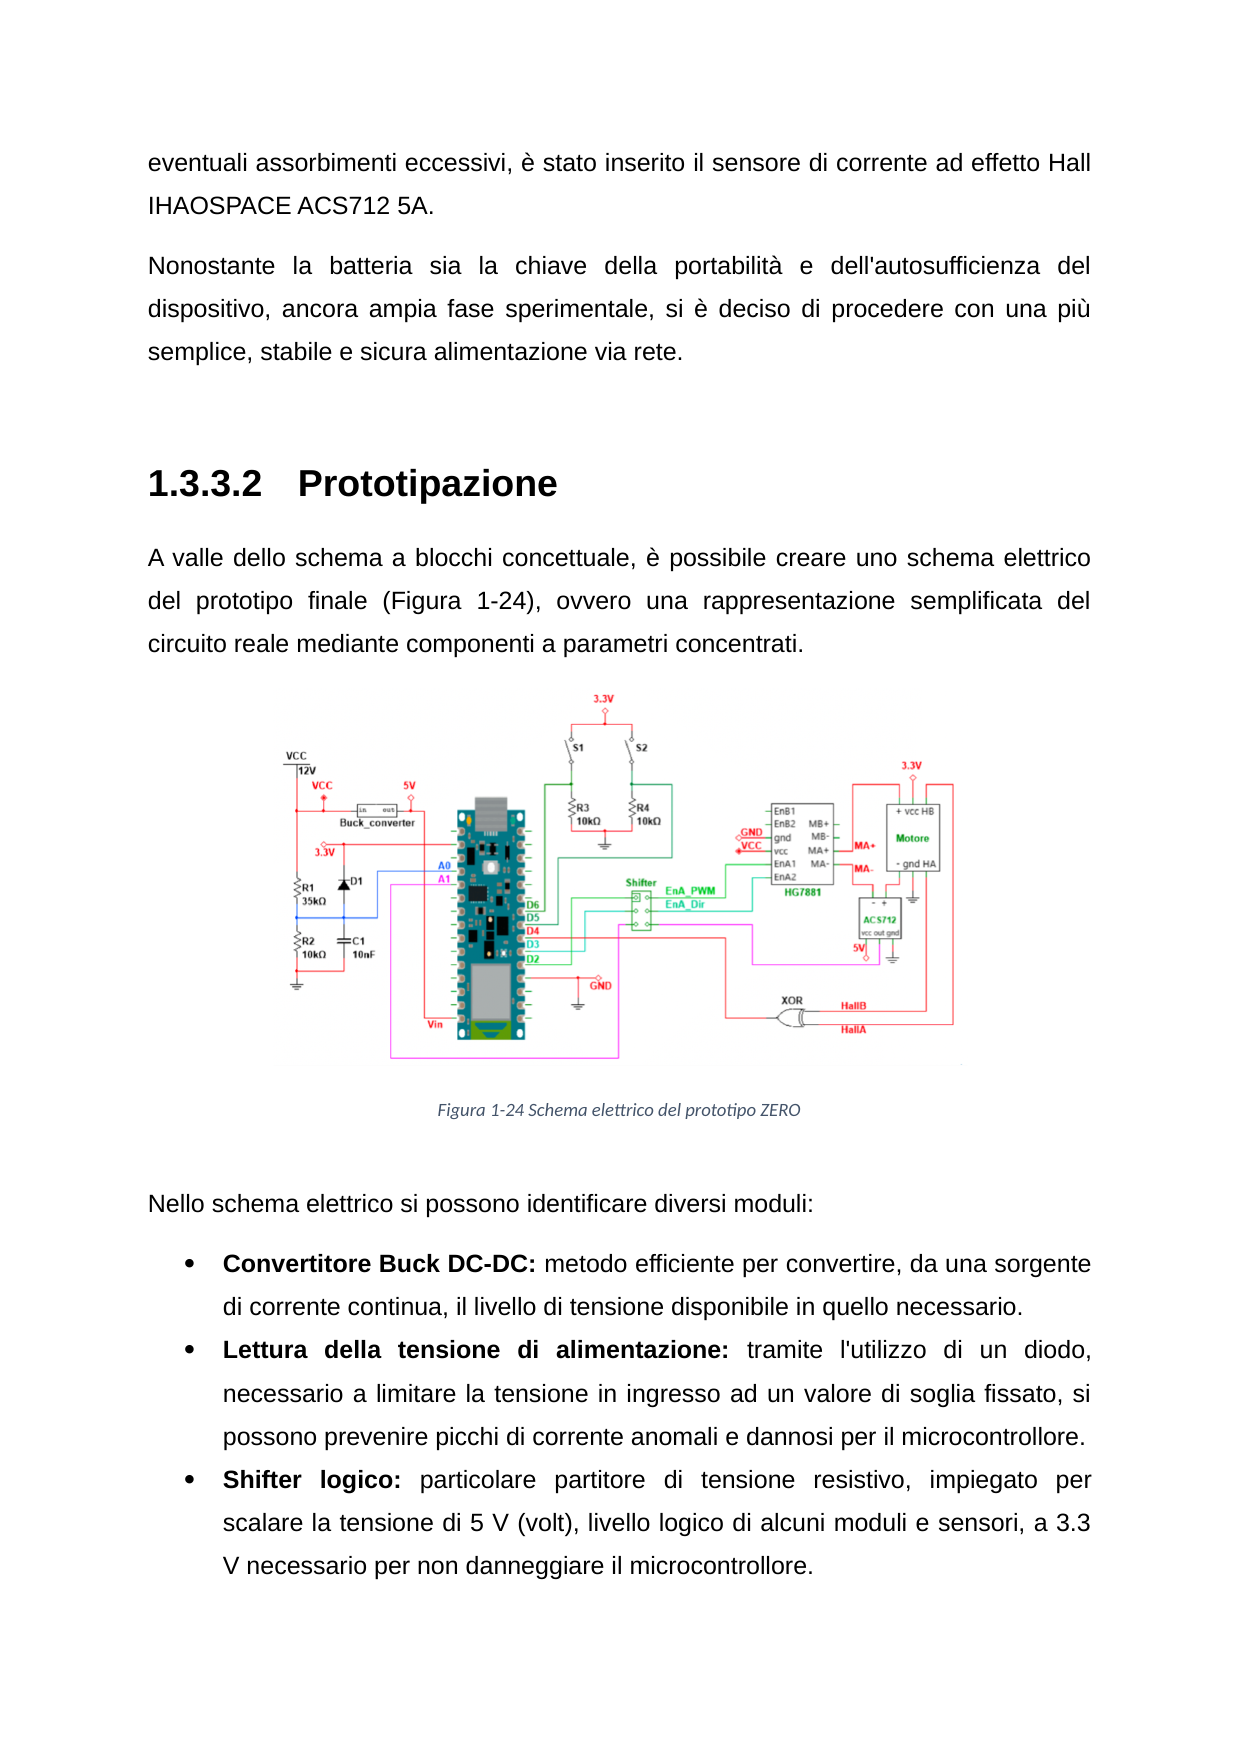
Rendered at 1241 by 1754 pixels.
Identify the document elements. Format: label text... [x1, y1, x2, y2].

text Nonostante la batteria sia la chiave della portabilità e dell'autosufficienza del dispositivo, ancora ampia fase sperimentale, si è deciso di procedere con una più semplice, stabile e sicura alimentazione via rete. [148, 251, 1092, 366]
text Nello schema elettrico si possono identificare diversi moduli: [148, 1189, 1092, 1218]
picture [272, 688, 968, 1068]
text Figura 1-24 Schema elettrico del prototipo ZERO [148, 1098, 1092, 1121]
text A valle dello schema a blocchi concettuale, è possibile creare uno schema elettrico del prototipo finale (Figura 1-24), ovvero una rappresentazione semplificata del circuito reale mediante componenti a parametri concentrati. [148, 543, 1092, 658]
list Convertitore Buck DC-DC: metodo efficiente per convertire, da una sorgente di corrente continua, il livello di tensione disponibile in quello necessario. [185, 1249, 1092, 1321]
list Shifter logico: particolare partitore di tensione resistivo, impiegato per scalare la tensione di 5 V (volt), livello logico di alcuni moduli e sensori, a 3.3 V necessario per non danneggiare il microcontrollore. [185, 1465, 1092, 1580]
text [148, 148, 1092, 219]
list Lettura della tensione di alimentazione: tramite l'utilizzo di un diodo, necessario a limitare la tensione in ingresso ad un valore di soglia fissato, si possono prevenire picchi di corrente anomali e dannosi per il microcontrollore. [185, 1335, 1092, 1450]
list Prototipazione [148, 461, 1092, 504]
